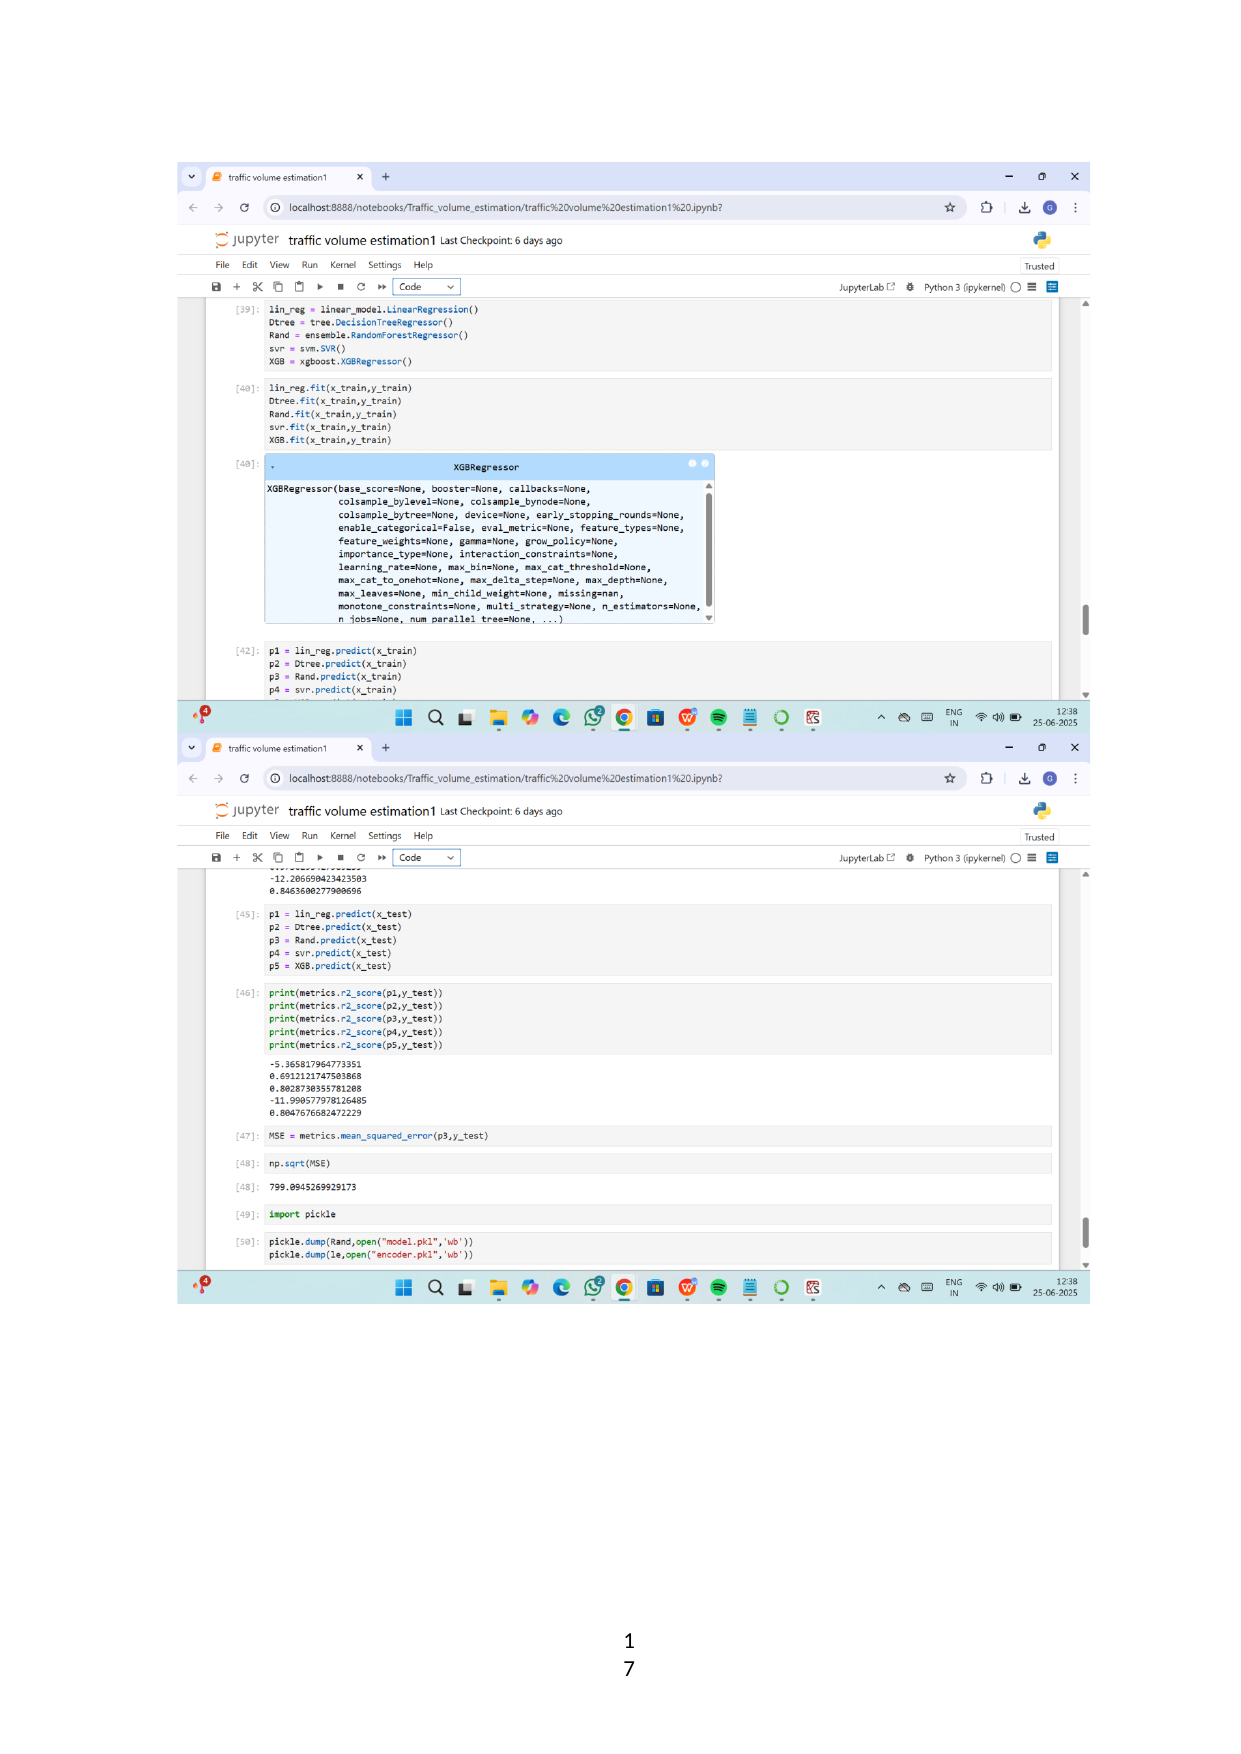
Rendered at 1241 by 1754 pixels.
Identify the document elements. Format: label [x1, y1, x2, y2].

picture [177, 162, 1091, 1304]
